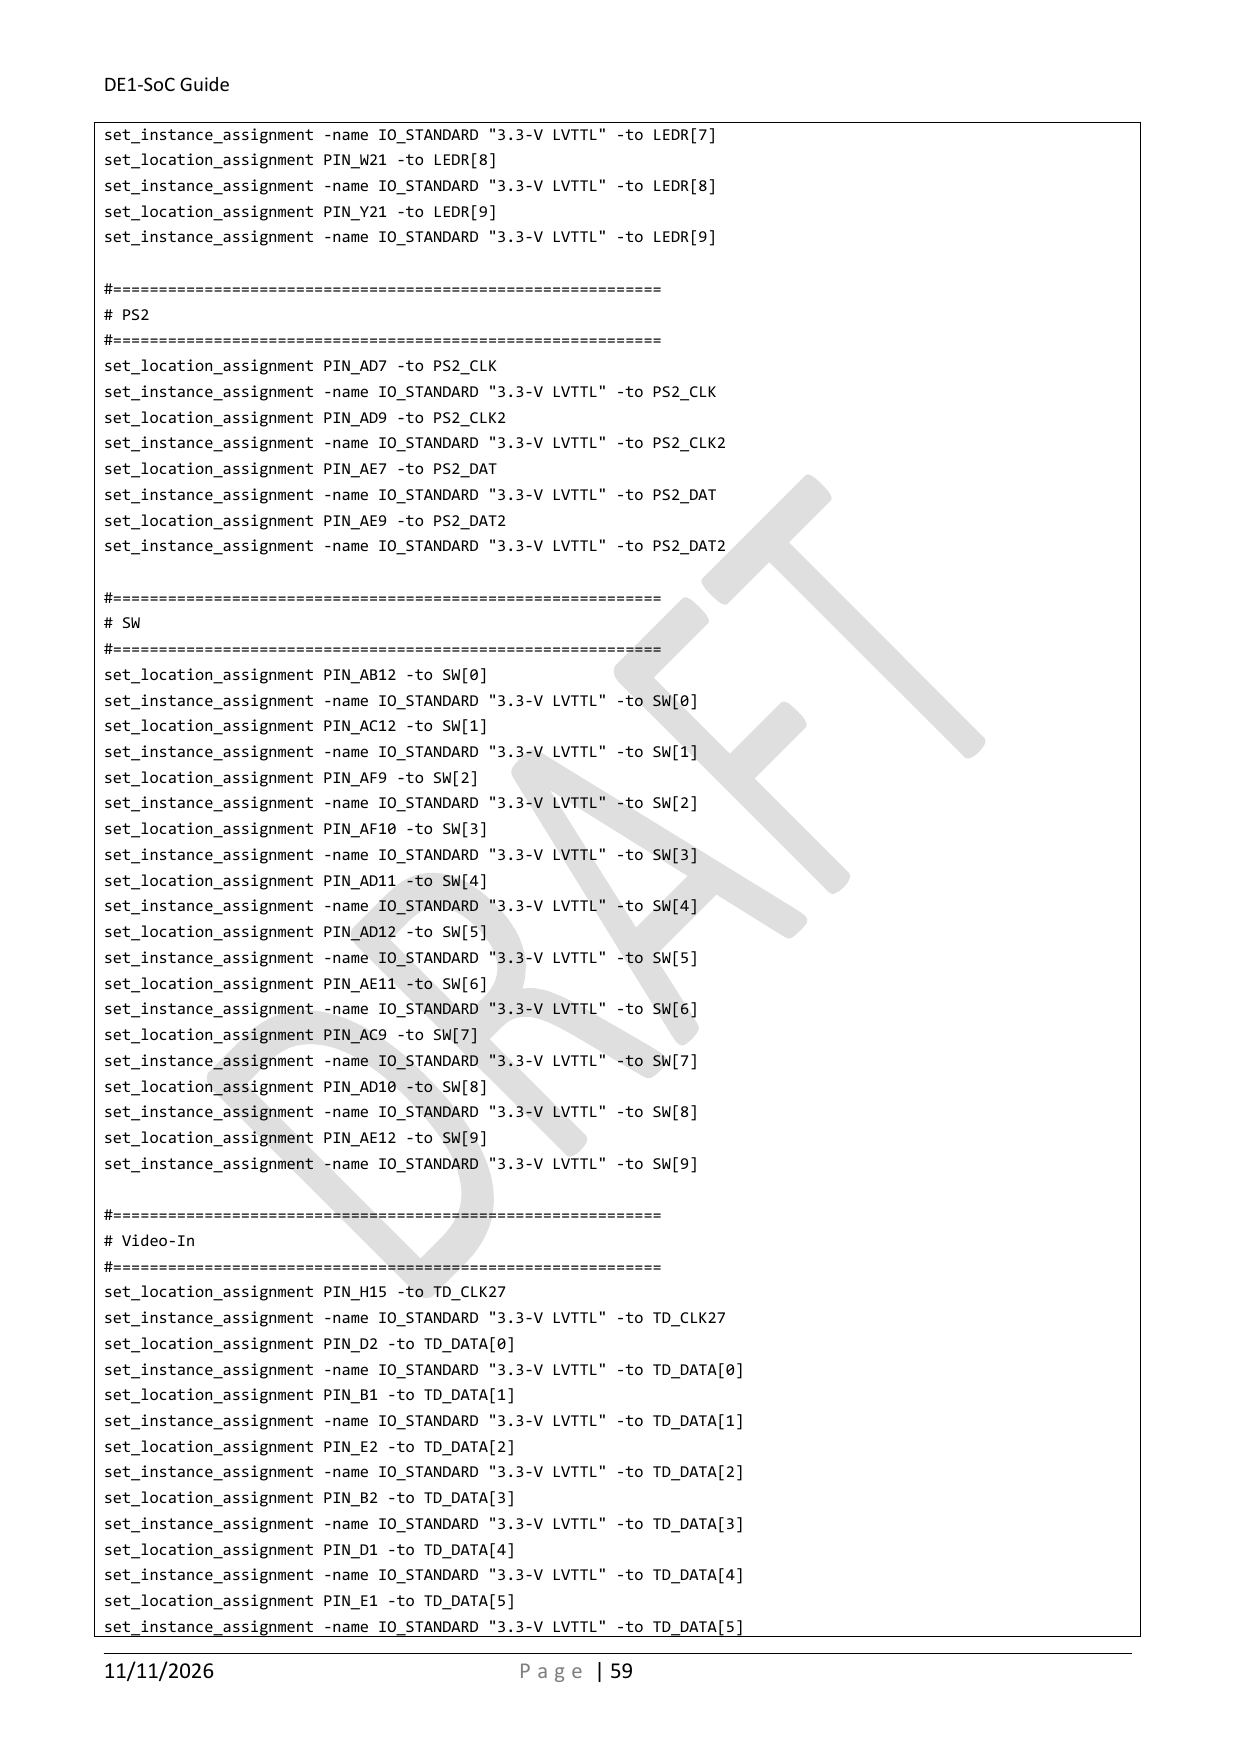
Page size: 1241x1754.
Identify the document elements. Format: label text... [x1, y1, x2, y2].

text set_location_assignment PIN_AE11 -to SW[6] [95, 971, 1140, 993]
text # Video-In [95, 1228, 1140, 1251]
text set_instance_assignment -name IO_STANDARD "3.3-V LVTTL" -to LEDR[7] [95, 123, 1140, 144]
text set_instance_assignment -name IO_STANDARD "3.3-V LVTTL" -to PS2_DAT [95, 482, 1140, 504]
text set_location_assignment PIN_B1 -to TD_DATA[1] [95, 1382, 1140, 1405]
text set_location_assignment PIN_AD7 -to PS2_CLK [95, 353, 1140, 376]
text set_instance_assignment -name IO_STANDARD "3.3-V LVTTL" -to TD_DATA[1] [95, 1408, 1140, 1431]
text set_instance_assignment -name IO_STANDARD "3.3-V LVTTL" -to PS2_CLK [95, 379, 1140, 402]
text set_instance_assignment -name IO_STANDARD "3.3-V LVTTL" -to SW[0] [95, 688, 1140, 710]
text set_location_assignment PIN_AD12 -to SW[5] [95, 919, 1140, 942]
text set_instance_assignment -name IO_STANDARD "3.3-V LVTTL" -to PS2_CLK2 [95, 430, 1140, 453]
text set_instance_assignment -name IO_STANDARD "3.3-V LVTTL" -to SW[9] [95, 1151, 1140, 1173]
text set_instance_assignment -name IO_STANDARD "3.3-V LVTTL" -to TD_DATA[0] [95, 1357, 1140, 1379]
text set_location_assignment PIN_E1 -to TD_DATA[5] [95, 1588, 1140, 1611]
text #============================================================ [95, 276, 1140, 299]
text set_instance_assignment -name IO_STANDARD "3.3-V LVTTL" -to SW[5] [95, 945, 1140, 968]
text set_location_assignment PIN_AF10 -to SW[3] [95, 816, 1140, 839]
text set_instance_assignment -name IO_STANDARD "3.3-V LVTTL" -to TD_DATA[5] [95, 1614, 1140, 1636]
text set_location_assignment PIN_W21 -to LEDR[8] [95, 147, 1140, 170]
text set_instance_assignment -name IO_STANDARD "3.3-V LVTTL" -to TD_DATA[3] [95, 1511, 1140, 1534]
text set_instance_assignment -name IO_STANDARD "3.3-V LVTTL" -to SW[2] [95, 791, 1140, 813]
text set_instance_assignment -name IO_STANDARD "3.3-V LVTTL" -to LEDR[8] [95, 173, 1140, 196]
text set_location_assignment PIN_AE9 -to PS2_DAT2 [95, 508, 1140, 530]
text set_location_assignment PIN_H15 -to TD_CLK27 [95, 1279, 1140, 1302]
text set_instance_assignment -name IO_STANDARD "3.3-V LVTTL" -to SW[8] [95, 1099, 1140, 1122]
text set_location_assignment PIN_AE12 -to SW[9] [95, 1125, 1140, 1148]
text set_instance_assignment -name IO_STANDARD "3.3-V LVTTL" -to SW[4] [95, 893, 1140, 916]
text set_location_assignment PIN_B2 -to TD_DATA[3] [95, 1485, 1140, 1508]
text set_location_assignment PIN_D1 -to TD_DATA[4] [95, 1537, 1140, 1559]
text # SW [95, 611, 1140, 633]
text #============================================================ [95, 1254, 1140, 1276]
text set_instance_assignment -name IO_STANDARD "3.3-V LVTTL" -to TD_DATA[2] [95, 1459, 1140, 1482]
text set_instance_assignment -name IO_STANDARD "3.3-V LVTTL" -to TD_CLK27 [95, 1305, 1140, 1328]
text #============================================================ [95, 636, 1140, 659]
text set_instance_assignment -name IO_STANDARD "3.3-V LVTTL" -to TD_DATA[4] [95, 1562, 1140, 1585]
text set_location_assignment PIN_AD10 -to SW[8] [95, 1074, 1140, 1096]
text set_location_assignment PIN_AB12 -to SW[0] [95, 662, 1140, 684]
text set_location_assignment PIN_AC12 -to SW[1] [95, 713, 1140, 736]
text set_location_assignment PIN_AD11 -to SW[4] [95, 868, 1140, 890]
text set_location_assignment PIN_E2 -to TD_DATA[2] [95, 1434, 1140, 1456]
text # PS2 [95, 302, 1140, 324]
text #============================================================ [95, 585, 1140, 607]
text set_location_assignment PIN_AD9 -to PS2_CLK2 [95, 405, 1140, 427]
text set_instance_assignment -name IO_STANDARD "3.3-V LVTTL" -to LEDR[9] [95, 224, 1140, 247]
text #============================================================ [95, 327, 1140, 350]
text set_instance_assignment -name IO_STANDARD "3.3-V LVTTL" -to SW[6] [95, 996, 1140, 1019]
text set_location_assignment PIN_AF9 -to SW[2] [95, 765, 1140, 787]
text set_instance_assignment -name IO_STANDARD "3.3-V LVTTL" -to PS2_DAT2 [95, 533, 1140, 556]
text set_location_assignment PIN_AC9 -to SW[7] [95, 1022, 1140, 1045]
text set_instance_assignment -name IO_STANDARD "3.3-V LVTTL" -to SW[3] [95, 842, 1140, 865]
text set_location_assignment PIN_D2 -to TD_DATA[0] [95, 1331, 1140, 1353]
text #============================================================ [95, 1202, 1140, 1225]
text set_location_assignment PIN_AE7 -to PS2_DAT [95, 456, 1140, 479]
text set_instance_assignment -name IO_STANDARD "3.3-V LVTTL" -to SW[1] [95, 739, 1140, 762]
text set_location_assignment PIN_Y21 -to LEDR[9] [95, 199, 1140, 221]
text set_instance_assignment -name IO_STANDARD "3.3-V LVTTL" -to SW[7] [95, 1048, 1140, 1071]
